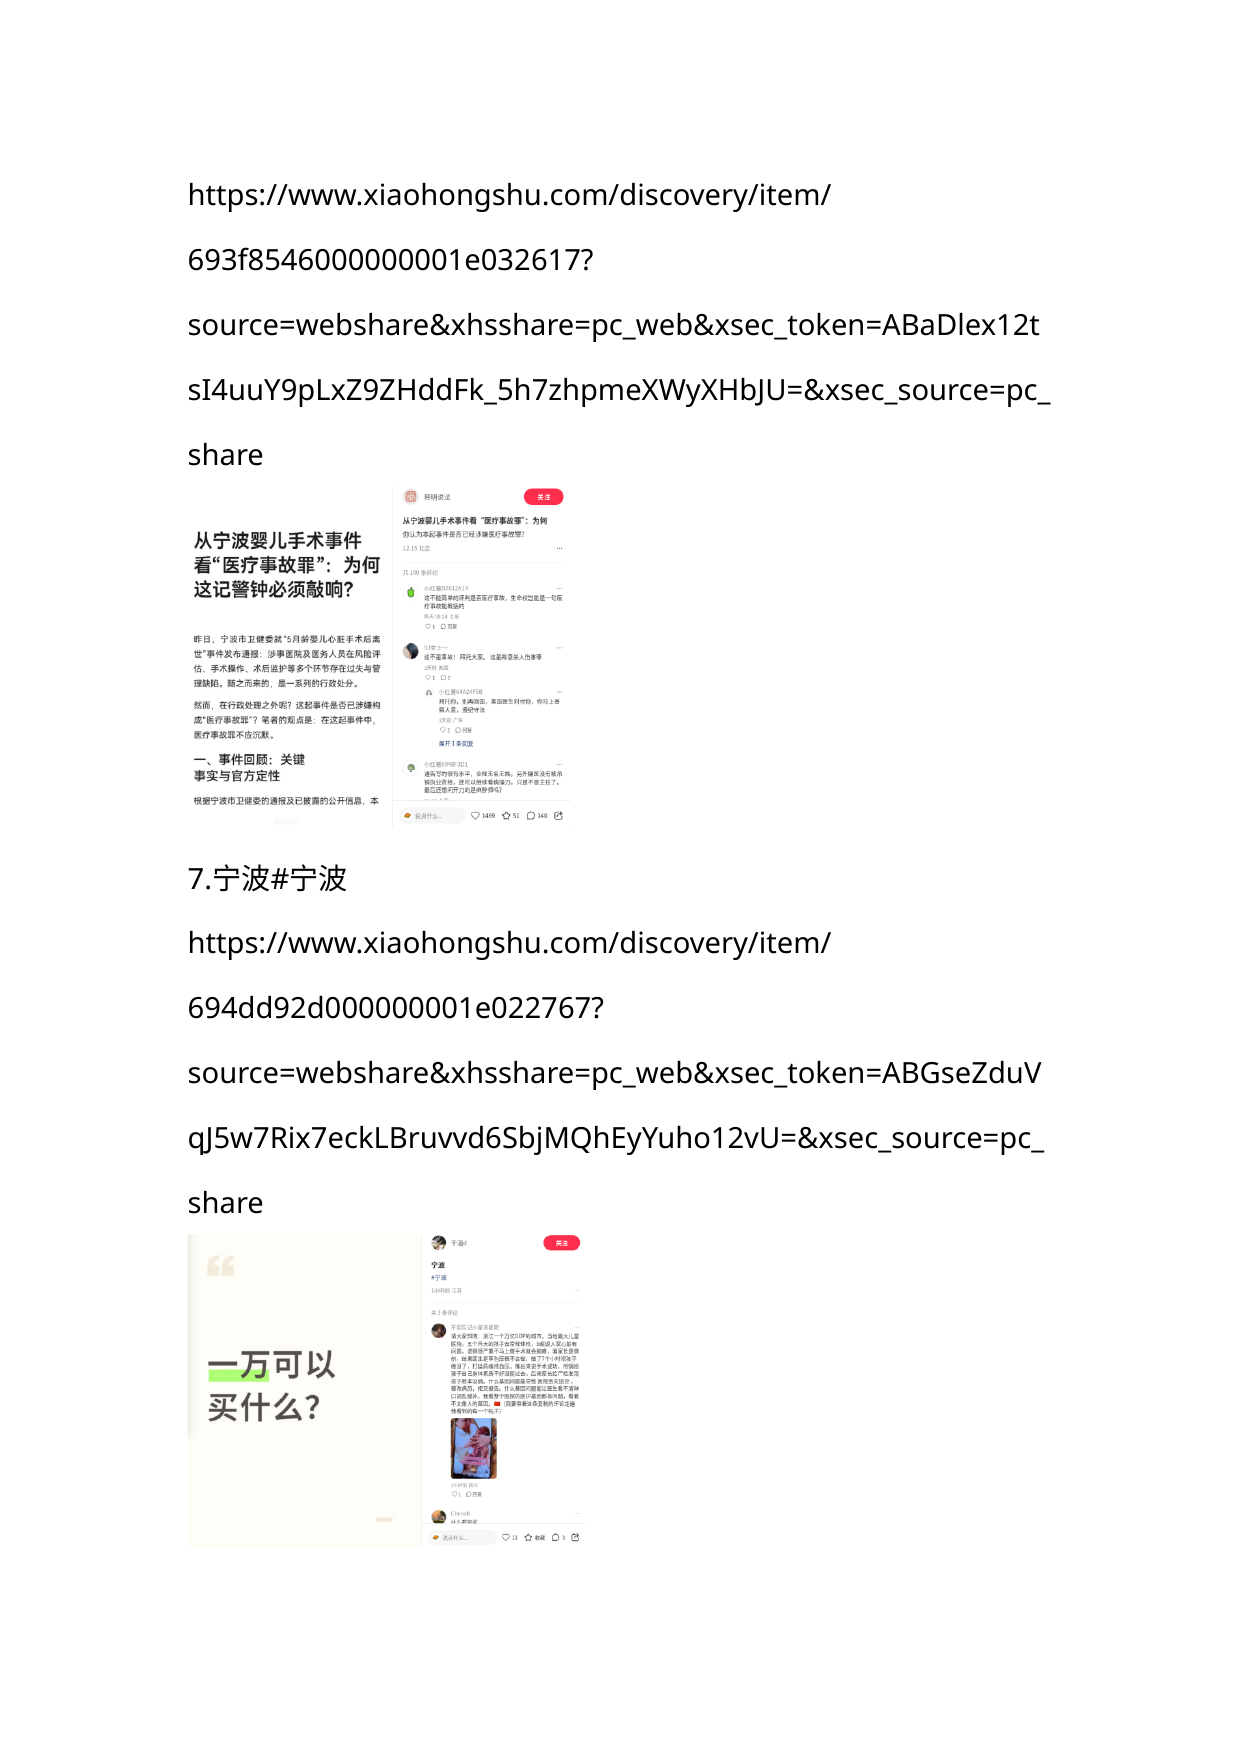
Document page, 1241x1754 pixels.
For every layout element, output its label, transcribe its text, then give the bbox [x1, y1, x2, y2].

picture [187, 487, 571, 828]
text https://www.xiaohongshu.com/discovery/item/694dd92d000000001e022767?source=webshare&xhsshare=pc_web&xsec_token=ABGseZduVqJ5w7Rix7eckLBruvvd6SbjMQhEyYuho12vU=&xsec_source=pc_share [187, 909, 1053, 1234]
picture [187, 1234, 587, 1548]
text 7.宁波#宁波 [187, 844, 1053, 909]
text https://www.xiaohongshu.com/discovery/item/693f8546000000001e032617?source=webshare&xhsshare=pc_web&xsec_token=ABaDlex12tsI4uuY9pLxZ9ZHddFk_5h7zhpmeXWyXHbJU=&xsec_source=pc_share [187, 162, 1053, 487]
